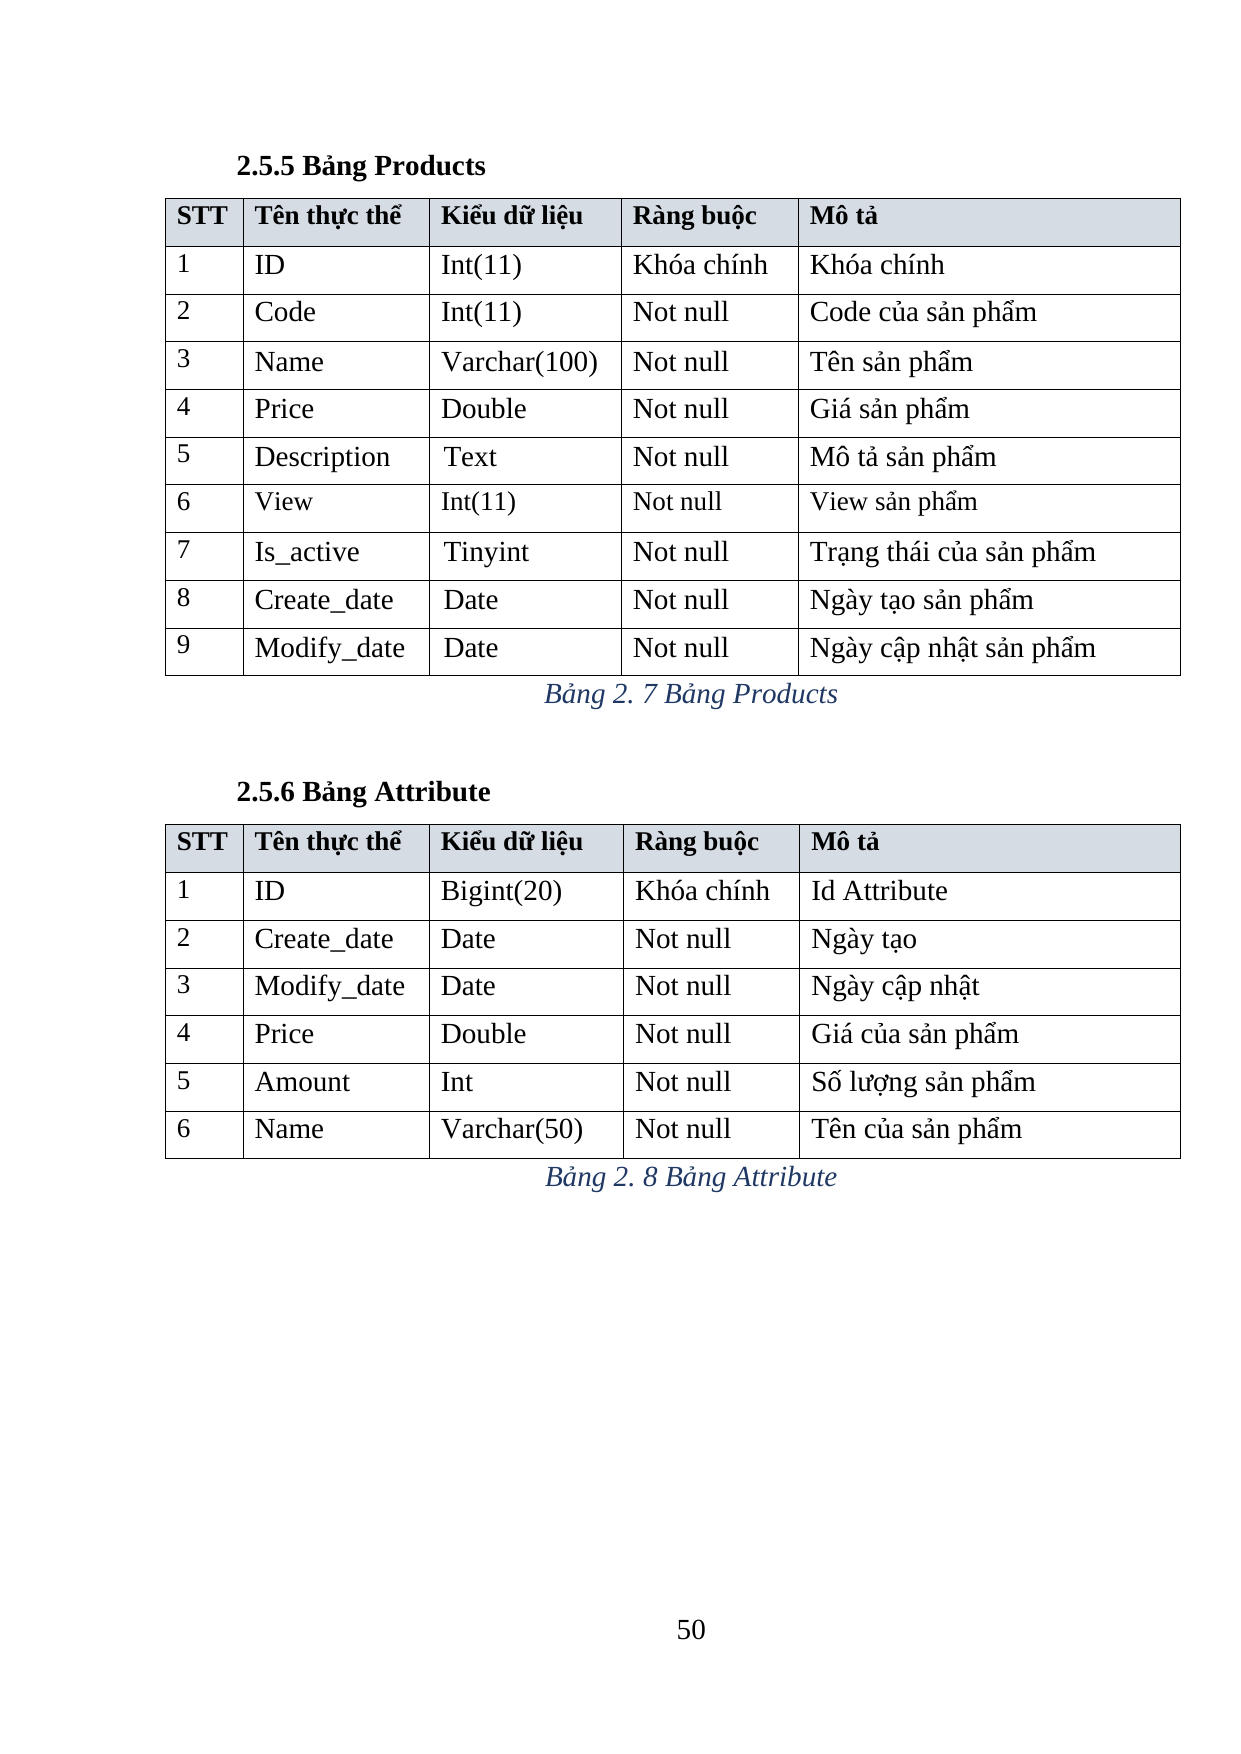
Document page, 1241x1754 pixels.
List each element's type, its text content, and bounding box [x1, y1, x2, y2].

table_cell Not null [622, 390, 798, 437]
table_cell 3 [166, 342, 243, 389]
table_cell Id Attribute [800, 873, 1180, 920]
table_cell Ngày tạo [800, 921, 1180, 967]
table_cell Not null [622, 438, 798, 484]
table_cell Modify_date [244, 629, 429, 675]
table_cell 9 [166, 629, 243, 675]
table_cell Date [430, 969, 623, 1015]
table_cell Code của sản phẩm [799, 295, 1180, 341]
table_cell 5 [166, 438, 243, 484]
table_cell View sản phẩm [799, 485, 1180, 532]
table_cell 1 [166, 247, 243, 293]
table_cell Date [430, 581, 621, 627]
table_cell Khóa chính [622, 247, 798, 293]
table_cell Modify_date [244, 969, 429, 1015]
table_cell Trạng thái của sản phẩm [799, 533, 1180, 580]
table_cell Double [430, 1016, 623, 1063]
table_cell Name [244, 342, 429, 389]
table_cell Giá của sản phẩm [800, 1016, 1180, 1063]
table_cell Not null [624, 1016, 799, 1063]
table_cell Create_date [244, 581, 429, 627]
table_cell Price [244, 390, 429, 437]
table_cell Price [244, 1016, 429, 1063]
table_header Ràng buộc [622, 199, 798, 246]
table_cell Int(11) [430, 247, 621, 293]
table_header Kiểu dữ liệu [430, 199, 621, 246]
table_cell Int(11) [430, 295, 621, 341]
table_cell Not null [624, 1112, 799, 1158]
table_cell Not null [622, 533, 798, 580]
table_cell Not null [624, 1064, 799, 1111]
table_cell 6 [166, 485, 243, 532]
table_cell Description [244, 438, 429, 484]
table_cell 8 [166, 581, 243, 627]
table_cell Not null [624, 921, 799, 967]
table_cell ID [244, 247, 429, 293]
table_cell 2 [166, 921, 243, 967]
table_cell 6 [166, 1112, 243, 1158]
table_header Tên thực thể [244, 825, 429, 872]
table_header Kiểu dữ liệu [430, 825, 623, 872]
table_cell Int [430, 1064, 623, 1111]
subtitle 2.5.6 Bảng Attribute [236, 774, 1122, 808]
table_cell Code [244, 295, 429, 341]
table_cell Not null [624, 969, 799, 1015]
table_cell ID [244, 873, 429, 920]
table_cell Text [430, 438, 621, 484]
table_cell Int(11) [430, 485, 621, 532]
table_header STT [166, 825, 243, 872]
table_cell Not null [622, 629, 798, 675]
table_cell Not null [622, 485, 798, 532]
table_cell Varchar(100) [430, 342, 621, 389]
table_cell 7 [166, 533, 243, 580]
table_cell Not null [622, 295, 798, 341]
table_header STT [166, 199, 243, 246]
table_header Ràng buộc [624, 825, 799, 872]
table_cell Create_date [244, 921, 429, 967]
table_cell Giá sản phẩm [799, 390, 1180, 437]
table_cell 4 [166, 390, 243, 437]
table_cell Ngày tạo sản phẩm [799, 581, 1180, 627]
table_cell Not null [622, 581, 798, 627]
text Bảng 2. 7 Bảng Products [260, 676, 1122, 710]
table_cell View [244, 485, 429, 532]
table_header Mô tả [800, 825, 1180, 872]
table_cell 4 [166, 1016, 243, 1063]
table_cell Tinyint [430, 533, 621, 580]
table_header Mô tả [799, 199, 1180, 246]
table_cell Tên sản phẩm [799, 342, 1180, 389]
table_cell Not null [622, 342, 798, 389]
table_cell Ngày cập nhật [800, 969, 1180, 1015]
text Bảng 2. 8 Bảng Attribute [260, 1159, 1122, 1193]
table_cell Bigint(20) [430, 873, 623, 920]
table_cell 1 [166, 873, 243, 920]
subtitle 2.5.5 Bảng Products [236, 148, 1122, 181]
table_cell Tên của sản phẩm [800, 1112, 1180, 1158]
table_cell Date [430, 921, 623, 967]
table_cell Ngày cập nhật sản phẩm [799, 629, 1180, 675]
table_cell Amount [244, 1064, 429, 1111]
table_cell 3 [166, 969, 243, 1015]
table_cell 2 [166, 295, 243, 341]
table_cell Khóa chính [799, 247, 1180, 293]
table_cell Số lượng sản phẩm [800, 1064, 1180, 1111]
table_cell Varchar(50) [430, 1112, 623, 1158]
table_cell Name [244, 1112, 429, 1158]
table_cell Double [430, 390, 621, 437]
table_cell Is_active [244, 533, 429, 580]
table_cell 5 [166, 1064, 243, 1111]
table_cell Date [430, 629, 621, 675]
table_cell Mô tả sản phẩm [799, 438, 1180, 484]
table_cell Khóa chính [624, 873, 799, 920]
table_header Tên thực thể [244, 199, 429, 246]
